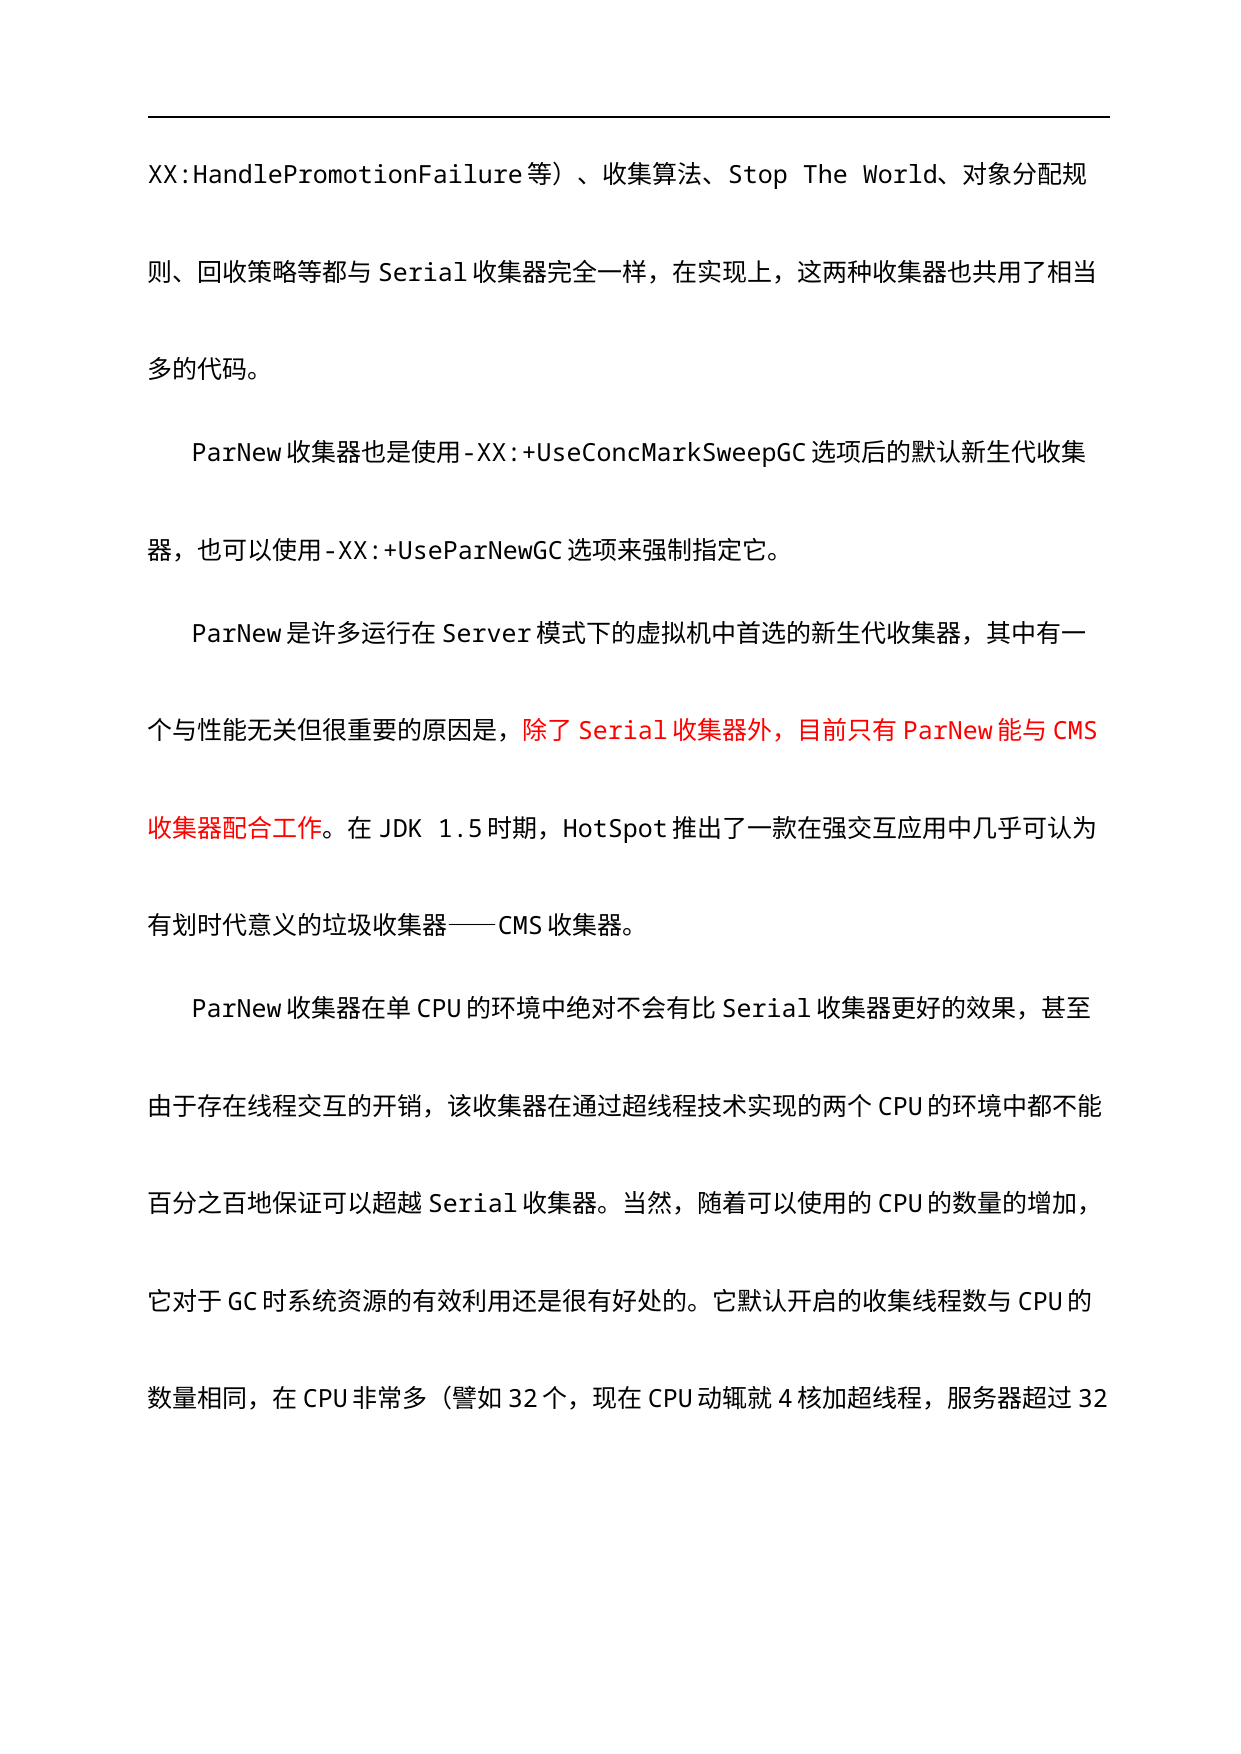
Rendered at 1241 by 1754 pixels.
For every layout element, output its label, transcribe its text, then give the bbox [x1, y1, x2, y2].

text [148, 974, 1110, 1429]
text ParNew是许多运行在Server模式下的虚拟机中首选的新生代收集器，其中有一个与性能无关但很重要的原因是，除了Serial收集器外，目前只有ParNew能与CMS收集器配合工作。在JDK 1.5时期，HotSpot推出了一款在强交互应用中几乎可认为有划时代意义的垃圾收集器——CMS收集器。 [148, 599, 1110, 956]
text ParNew收集器也是使用-XX:+UseConcMarkSweepGC选项后的默认新生代收集器，也可以使用-XX:+UseParNewGC选项来强制指定它。 [148, 418, 1110, 581]
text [148, 140, 1110, 400]
